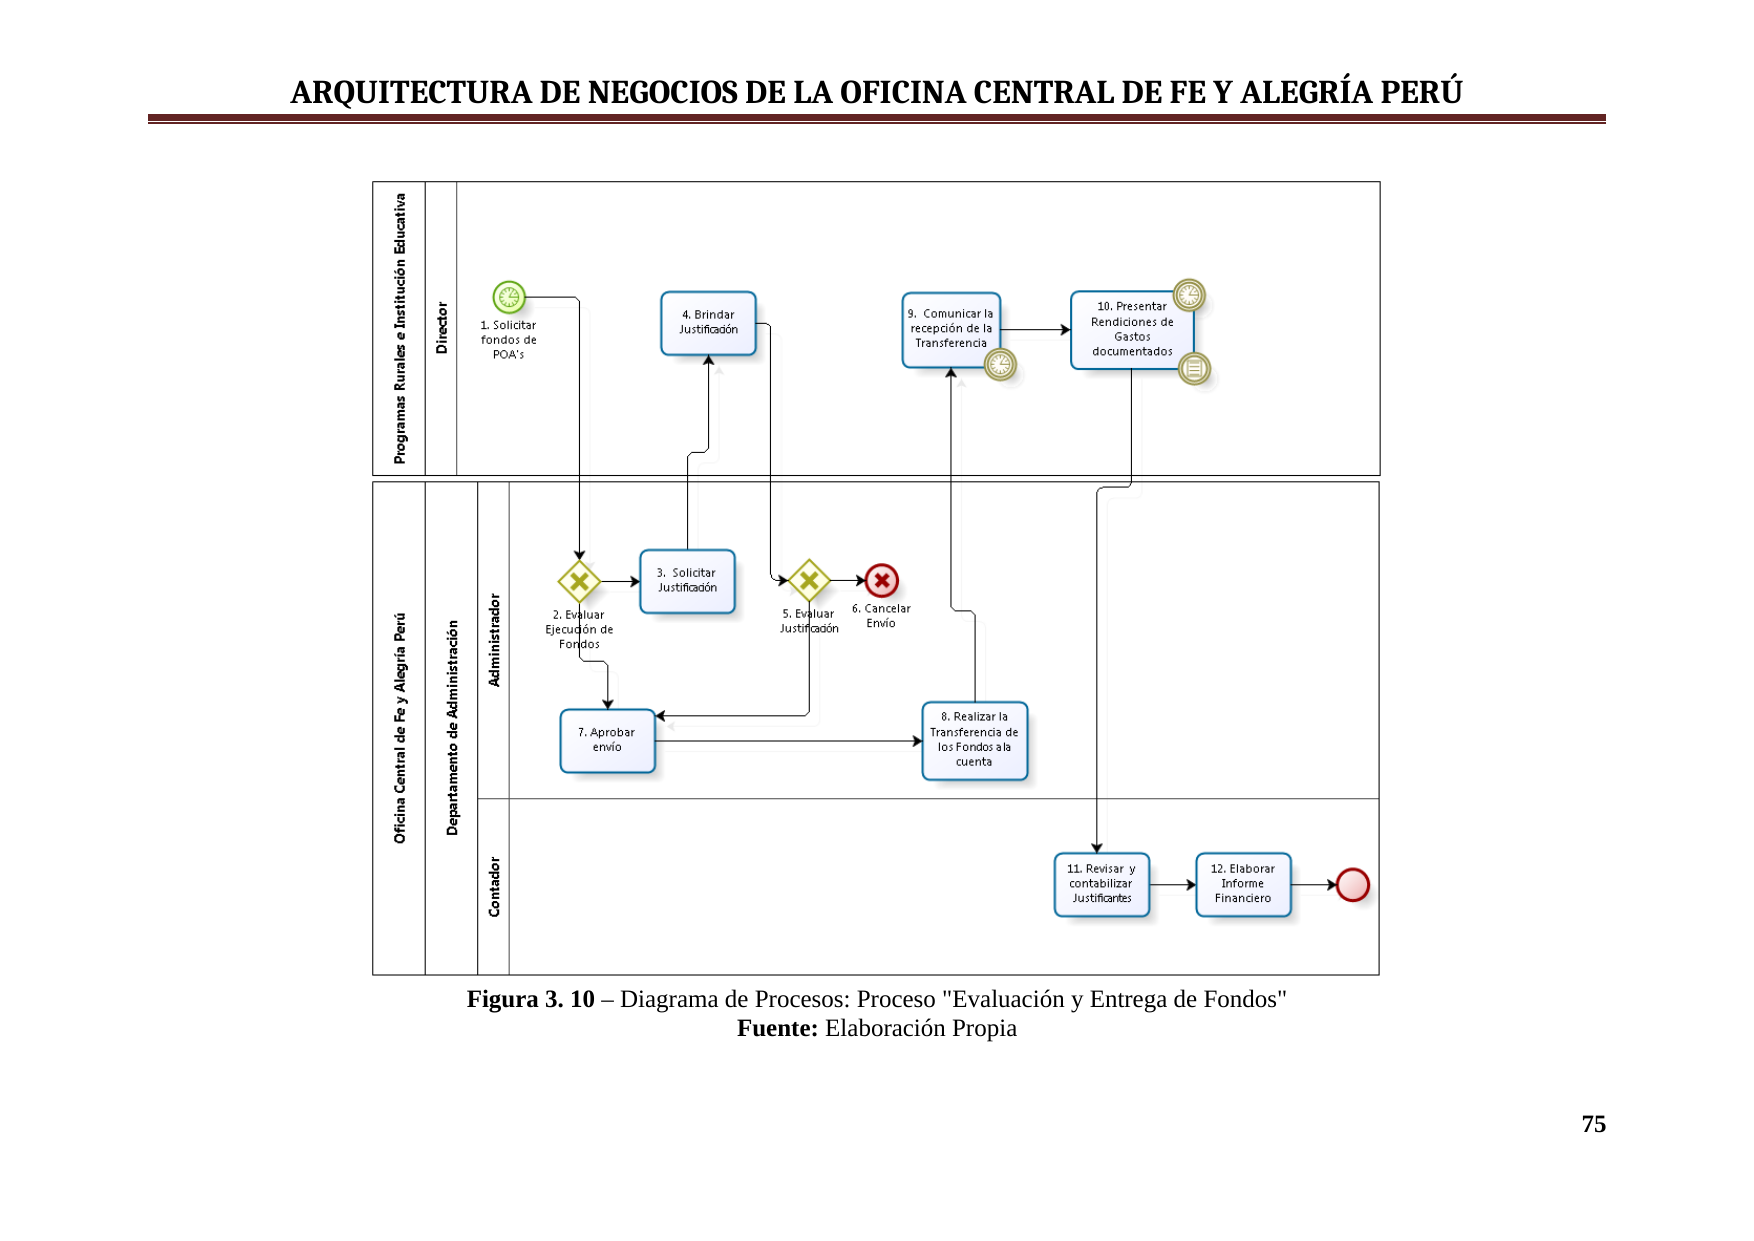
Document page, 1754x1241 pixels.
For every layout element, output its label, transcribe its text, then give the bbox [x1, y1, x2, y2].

picture [367, 177, 1387, 985]
text Figura 3. 10 – Diagrama de Procesos: Proceso "Evaluación y Entrega de Fondos" [148, 984, 1606, 1013]
text Fuente: Elaboración Propia [148, 1013, 1606, 1042]
